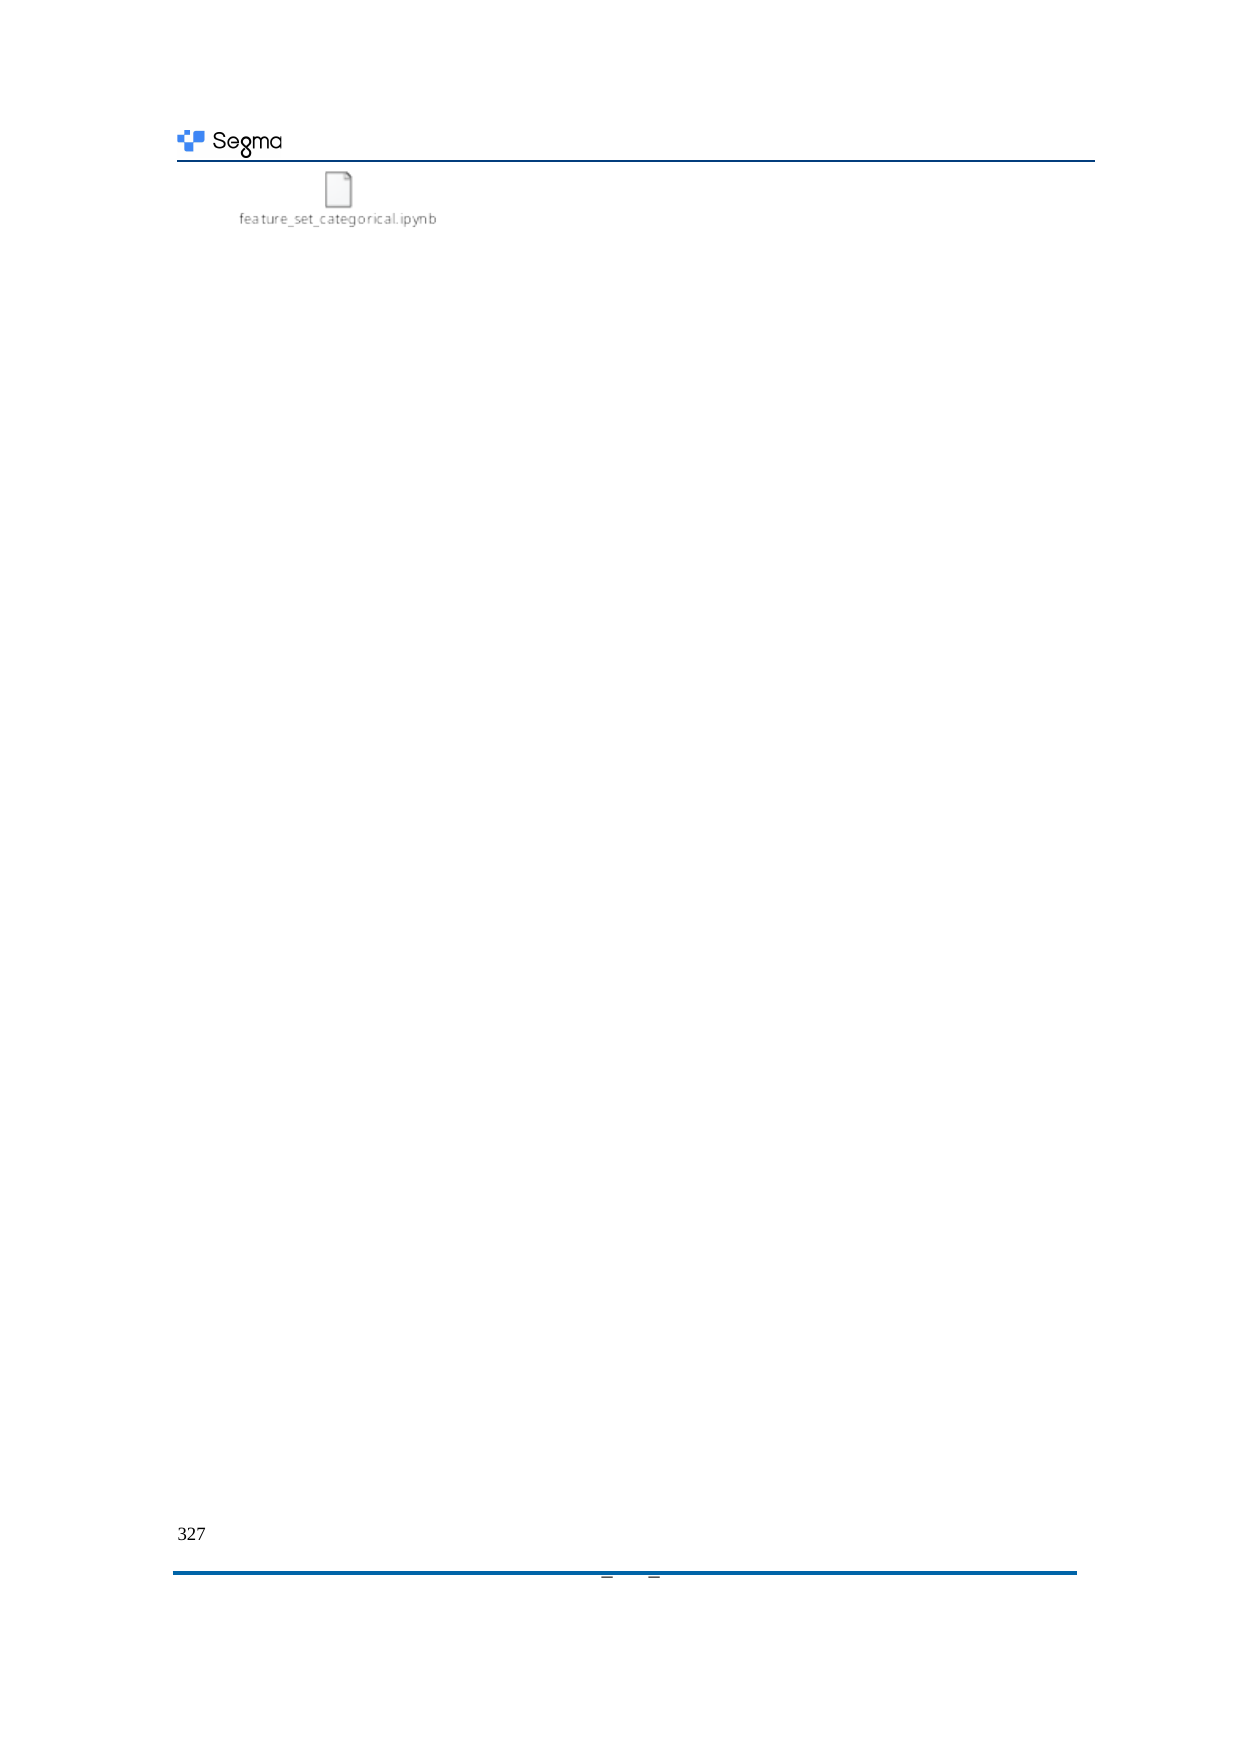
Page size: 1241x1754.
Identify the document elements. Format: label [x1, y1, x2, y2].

picture [177, 130, 282, 158]
